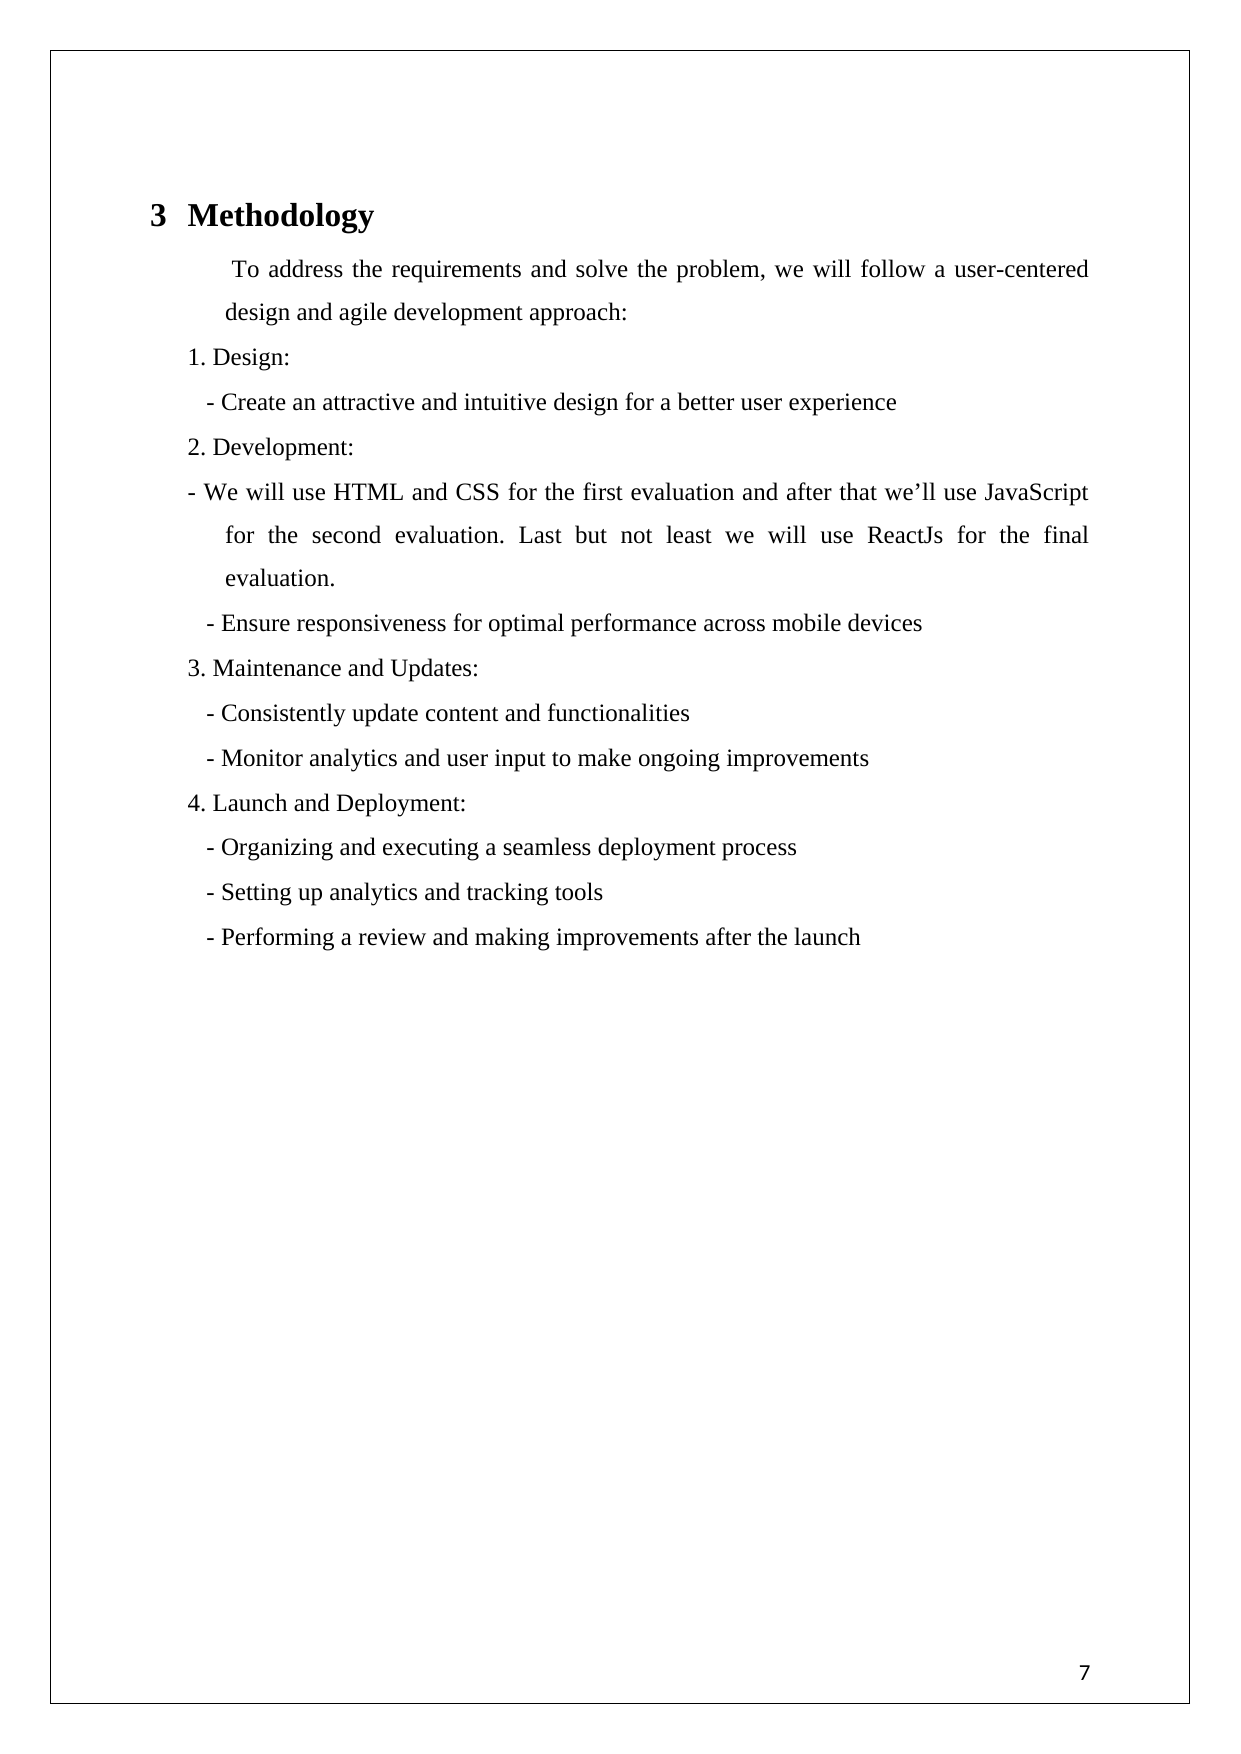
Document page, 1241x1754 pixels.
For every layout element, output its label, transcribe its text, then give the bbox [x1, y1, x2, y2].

list - Performing a review and making improvements after the launch [187, 922, 1090, 951]
list Methodology [150, 195, 1090, 233]
list 4. Launch and Deployment: [187, 788, 1090, 816]
list - We will use HTML and CSS for the first evaluation and after that we’ll use JavaScript for the second evaluation. Last but not least we will use ReactJs for the final evaluation. [187, 477, 1090, 592]
list - Create an attractive and intuitive design for a better user experience [187, 387, 1090, 416]
list 3. Maintenance and Updates: [187, 653, 1090, 682]
list - Consistently update content and functionalities [187, 698, 1090, 727]
list - Monitor analytics and user input to make ongoing improvements [187, 743, 1090, 771]
list To address the requirements and solve the problem, we will follow a user-centered design and agile development approach: [187, 254, 1090, 326]
list - Ensure responsiveness for optimal performance across mobile devices [187, 608, 1090, 637]
list - Organizing and executing a seamless deployment process [187, 832, 1090, 861]
list 1. Design: [187, 342, 1090, 371]
list - Setting up analytics and tracking tools [187, 877, 1090, 906]
list 2. Development: [187, 432, 1090, 461]
